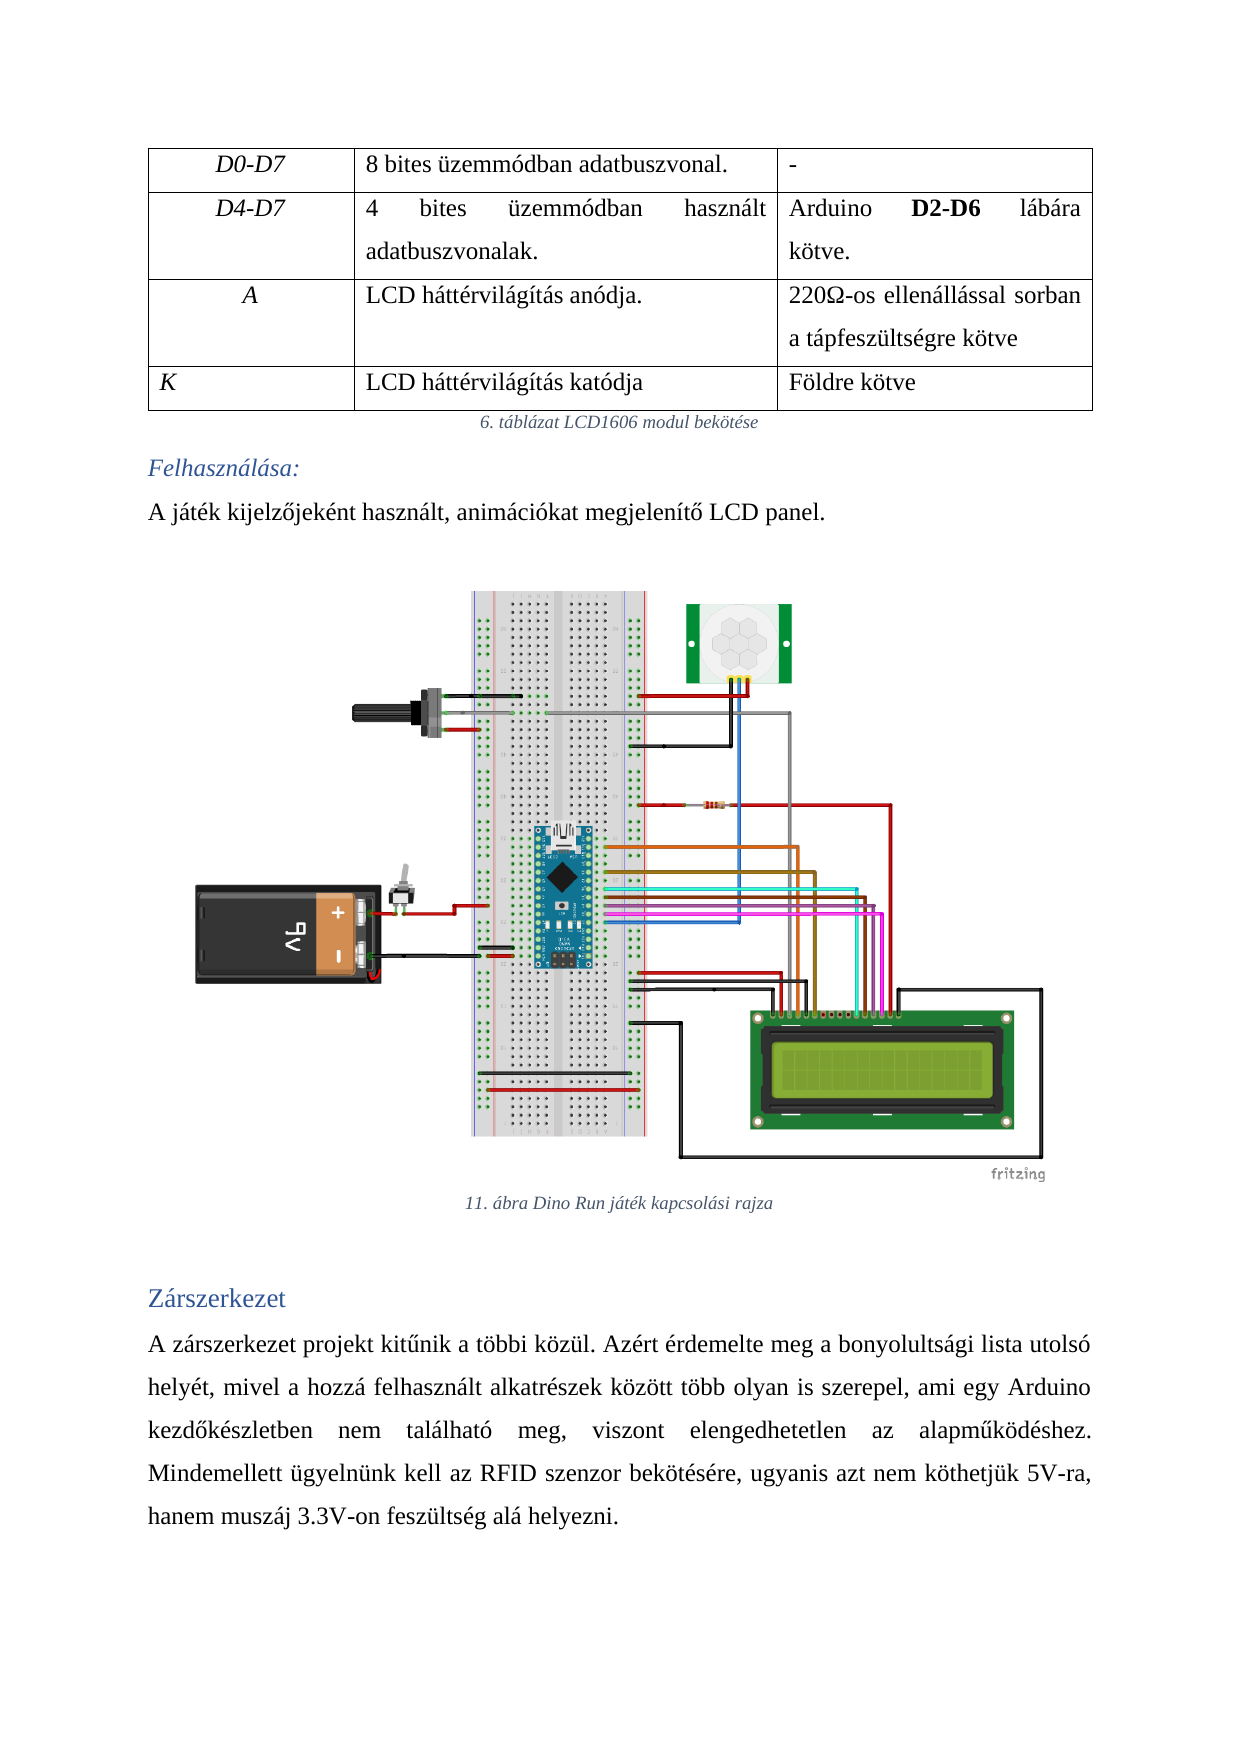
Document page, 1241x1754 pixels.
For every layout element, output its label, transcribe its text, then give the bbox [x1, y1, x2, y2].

table_cell D0-D7 [149, 149, 354, 192]
table_cell K [149, 367, 354, 410]
table_cell A [149, 280, 354, 366]
table_cell LCD háttérvilágítás anódja. [355, 280, 777, 366]
table_cell LCD háttérvilágítás katódja [355, 367, 777, 410]
table_cell Arduino D2-D6 lábára kötve. [778, 193, 1092, 279]
text A zárszerkezet projekt kitűnik a többi közül. Azért érdemelte meg a bonyolultsági lista utolsó helyét, mivel a hozzá felhasznált alkatrészek között több olyan is szerepel, ami egy Arduino kezdőkészletben nem található meg, viszont elengedhetetlen az alapműködéshez. Mindemellett ügyelnünk kell az RFID szenzor bekötésére, ugyanis azt nem köthetjük 5V-ra, hanem muszáj 3.3V-on feszültség alá helyezni. [148, 1329, 1093, 1530]
table_cell - [778, 149, 1092, 192]
text 6. táblázat LCD1606 modul bekötése [148, 411, 1093, 433]
text Felhasználása: A játék kijelzőjeként használt, animációkat megjelenítő LCD panel. [148, 453, 1093, 525]
table_cell 8 bites üzemmódban adatbuszvonal. [355, 149, 777, 192]
table_cell Földre kötve [778, 367, 1092, 410]
table_cell 4 bites üzemmódban használt adatbuszvonalak. [355, 193, 777, 279]
table_cell D4-D7 [149, 193, 354, 279]
table_cell 220Ω-os ellenállással sorban a tápfeszültségre kötve [778, 280, 1092, 366]
picture [195, 591, 1045, 1182]
